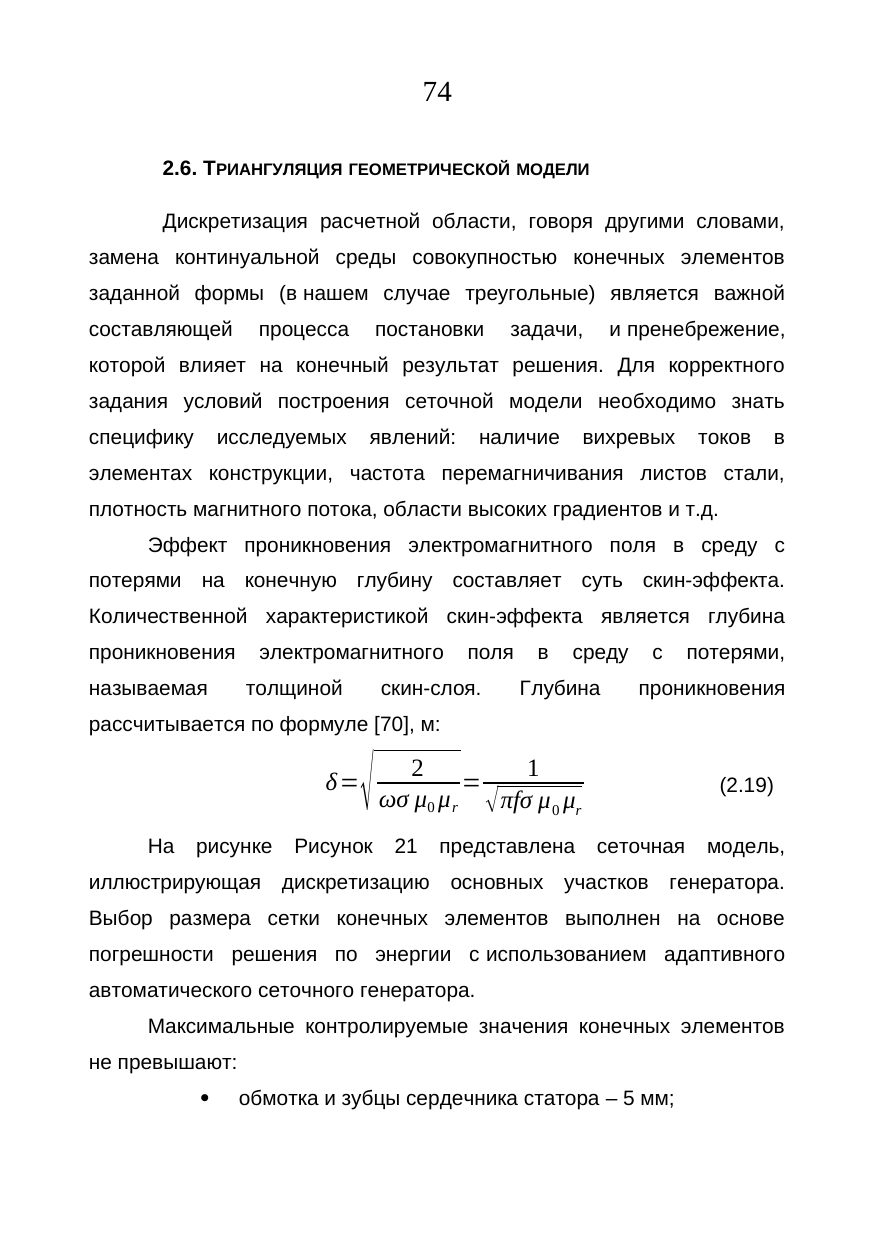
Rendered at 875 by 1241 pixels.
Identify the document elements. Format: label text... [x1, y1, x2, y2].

list обмотка и зубцы сердечника статора – 5 мм; [201, 1085, 785, 1109]
text На рисунке 21 представлена сеточная модель, иллюстрирующая дискретизацию основных участков генератора. Выбор размера сетки конечных элементов выполнен на основе погрешности решения по энергии с использованием адаптивного автоматического сеточного генератора. [89, 834, 785, 1002]
table_header (2.19) [708, 748, 785, 834]
text Дискретизация расчетной области, говоря другими словами, замена континуальной среды совокупностью конечных элементов заданной формы (в нашем случае треугольные) является важной составляющей процесса постановки задачи, и пренебрежение, которой влияет на конечный результат решения. Для корректного задания условий построения сеточной модели необходимо знать специфику исследуемых явлений: наличие вихревых токов в элементах конструкции, частота перемагничивания листов стали, плотность магнитного потока, области высоких градиентов и т.д. [89, 209, 785, 520]
table_header [89, 748, 708, 834]
text Эффект проникновения электромагнитного поля в среду с потерями на конечную глубину составляет суть скин-эффекта. Количественной характеристикой скин-эффекта является глубина проникновения электромагнитного поля в среду с потерями, называемая толщиной скин-слоя. Глубина проникновения рассчитывается по формуле [70], м: [89, 532, 785, 736]
subtitle 2.6. Триангуляция геометрической модели [162, 156, 662, 180]
text Максимальные контролируемые значения конечных элементов не превышают: [89, 1013, 785, 1073]
